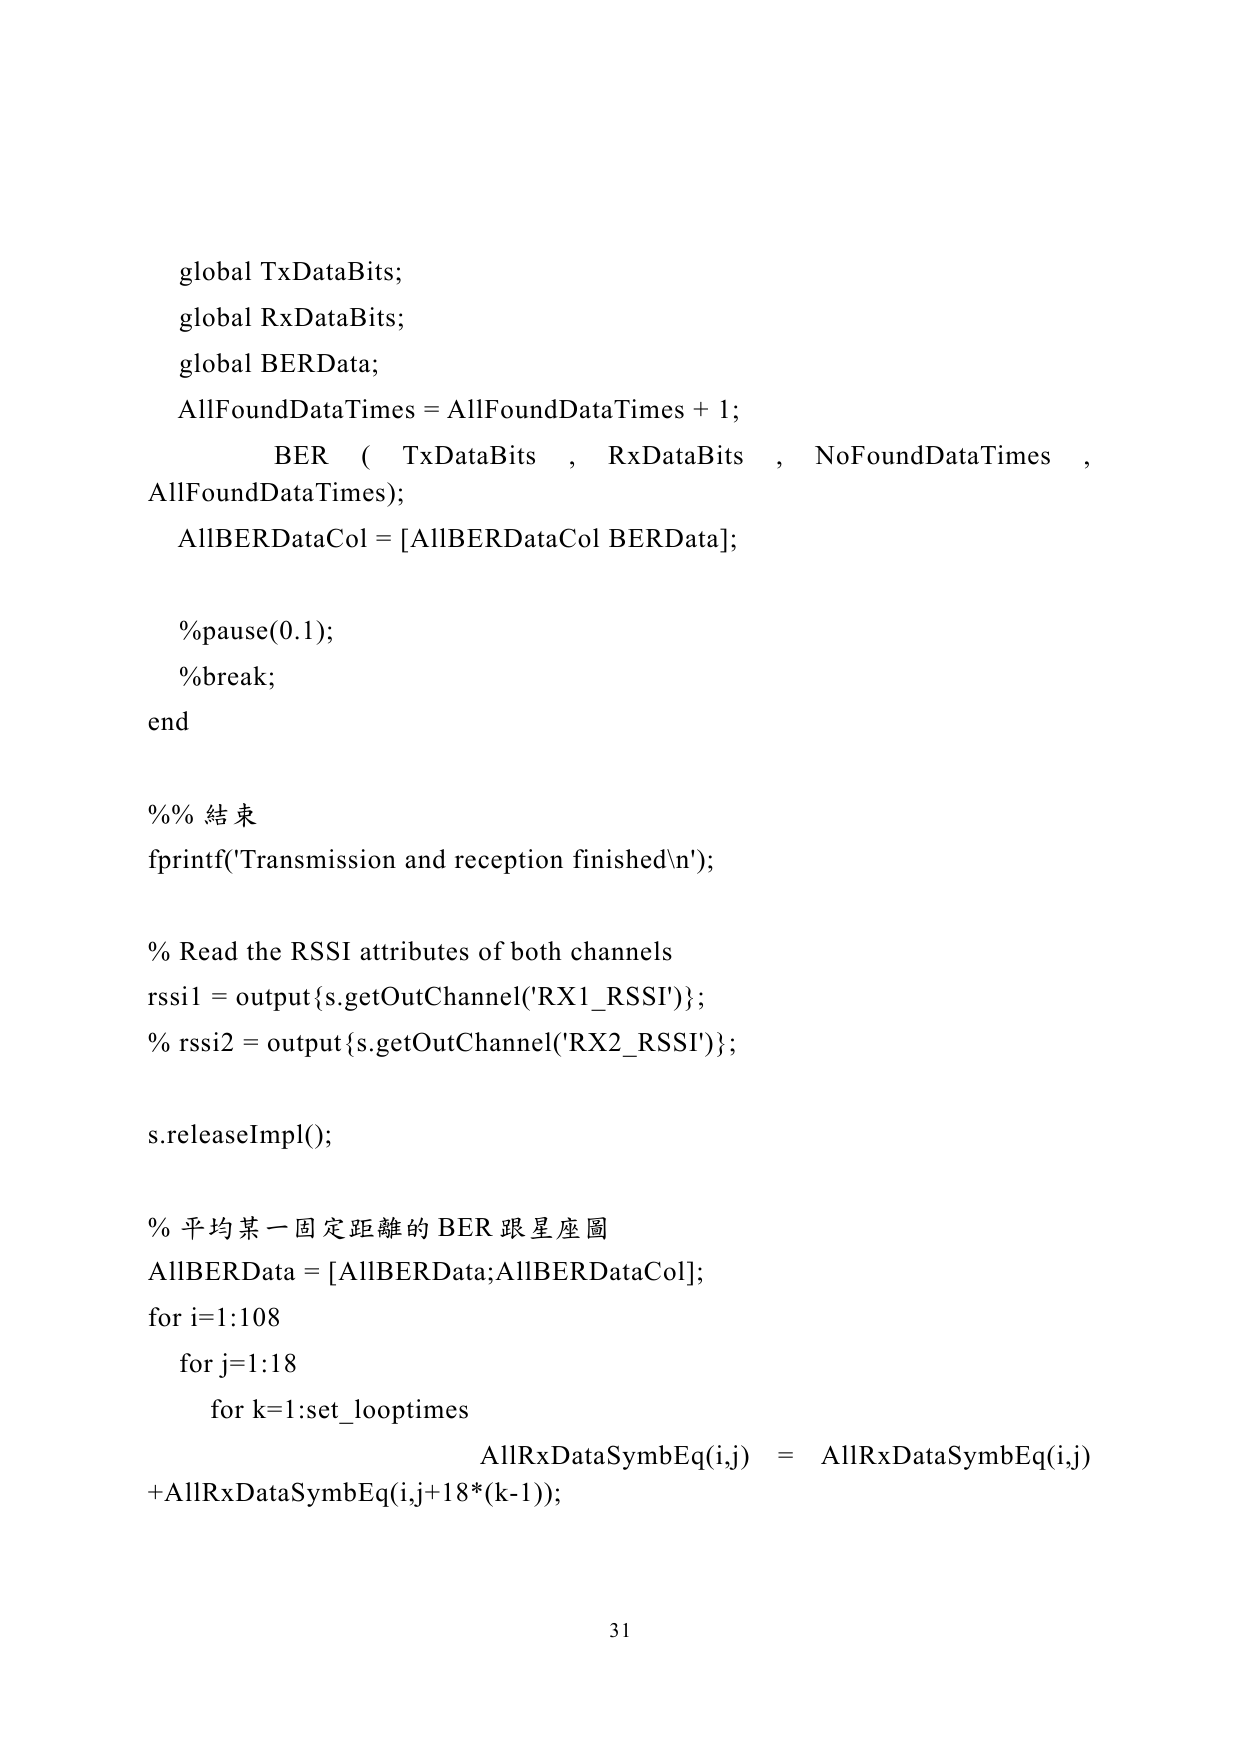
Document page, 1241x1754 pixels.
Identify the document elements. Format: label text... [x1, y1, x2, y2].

text %break; [148, 657, 1092, 694]
text for k=1:set_looptimes [148, 1390, 1092, 1427]
text s.releaseImpl(); [148, 1115, 1092, 1152]
text rssi1 = output{s.getOutChannel('RX1_RSSI')}; [148, 977, 1092, 1015]
text % 平均某一固定距離的BER跟星座圖 [148, 1207, 1092, 1244]
text for j=1:18 [148, 1344, 1092, 1382]
text AllFoundDataTimes = AllFoundDataTimes + 1; [148, 390, 1092, 427]
text BER ( TxDataBits , RxDataBits , NoFoundDataTimes , AllFoundDataTimes); [148, 436, 1092, 511]
text for i=1:108 [148, 1298, 1092, 1336]
text AllBERDataCol = [AllBERDataCol BERData]; [148, 519, 1092, 557]
text %pause(0.1); [148, 611, 1092, 648]
text %% 結束 [148, 794, 1092, 832]
text % rssi2 = output{s.getOutChannel('RX2_RSSI')}; [148, 1023, 1092, 1061]
text end [148, 702, 1092, 740]
text global RxDataBits; [148, 298, 1092, 336]
text fprintf('Transmission and reception finished\n'); [148, 840, 1092, 877]
text AllRxDataSymbEq(i,j) = AllRxDataSymbEq(i,j)+AllRxDataSymbEq(i,j+18*(k-1)); [148, 1436, 1092, 1511]
text global TxDataBits; [148, 252, 1092, 290]
text % Read the RSSI attributes of both channels [148, 932, 1092, 969]
text AllBERData = [AllBERData;AllBERDataCol]; [148, 1252, 1092, 1290]
text global BERData; [148, 344, 1092, 382]
